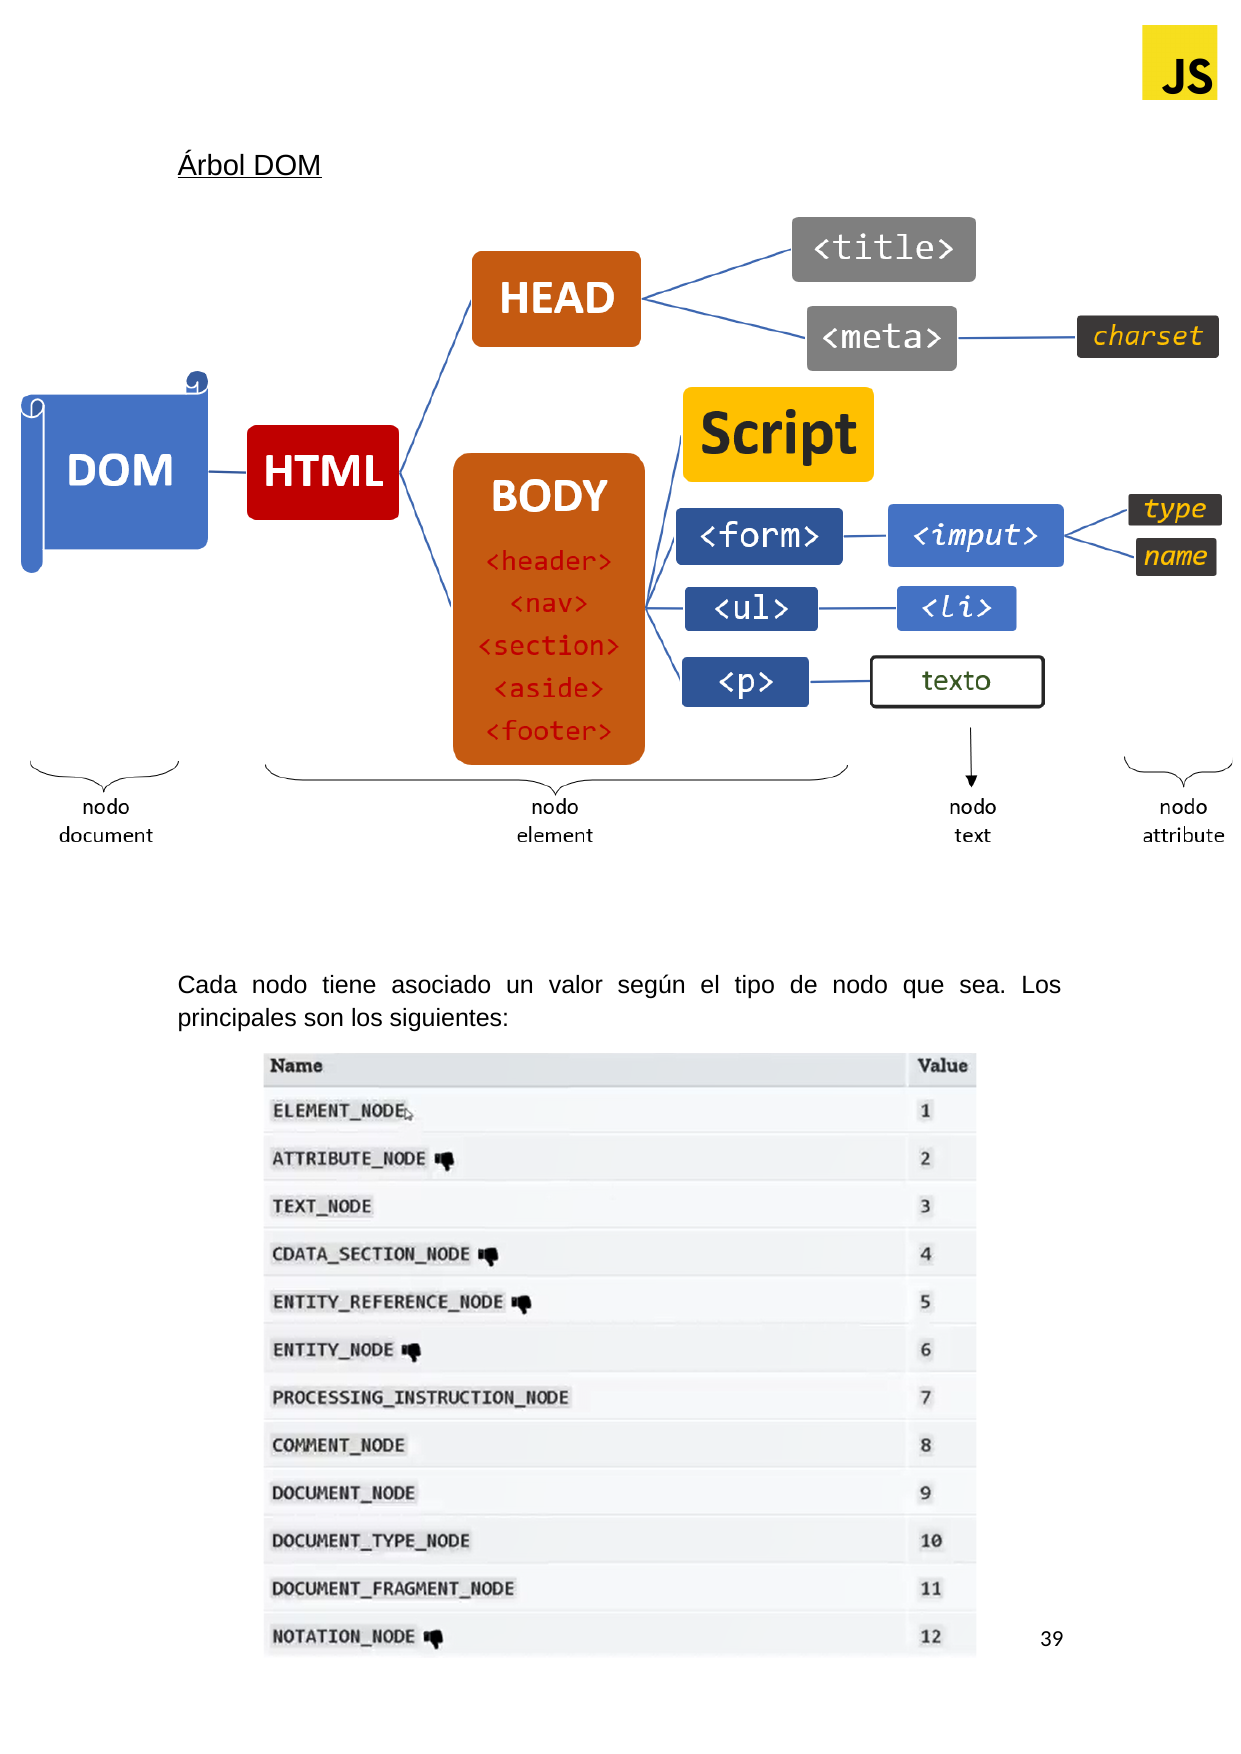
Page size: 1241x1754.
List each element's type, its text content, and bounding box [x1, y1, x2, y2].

picture [263, 1053, 977, 1658]
picture [1142, 25, 1218, 100]
picture [14, 202, 1233, 850]
text Cada nodo tiene asociado un valor según el tipo de nodo que sea. Los principales son los siguientes: [177, 970, 1063, 1032]
text Árbol DOM [177, 148, 1063, 181]
